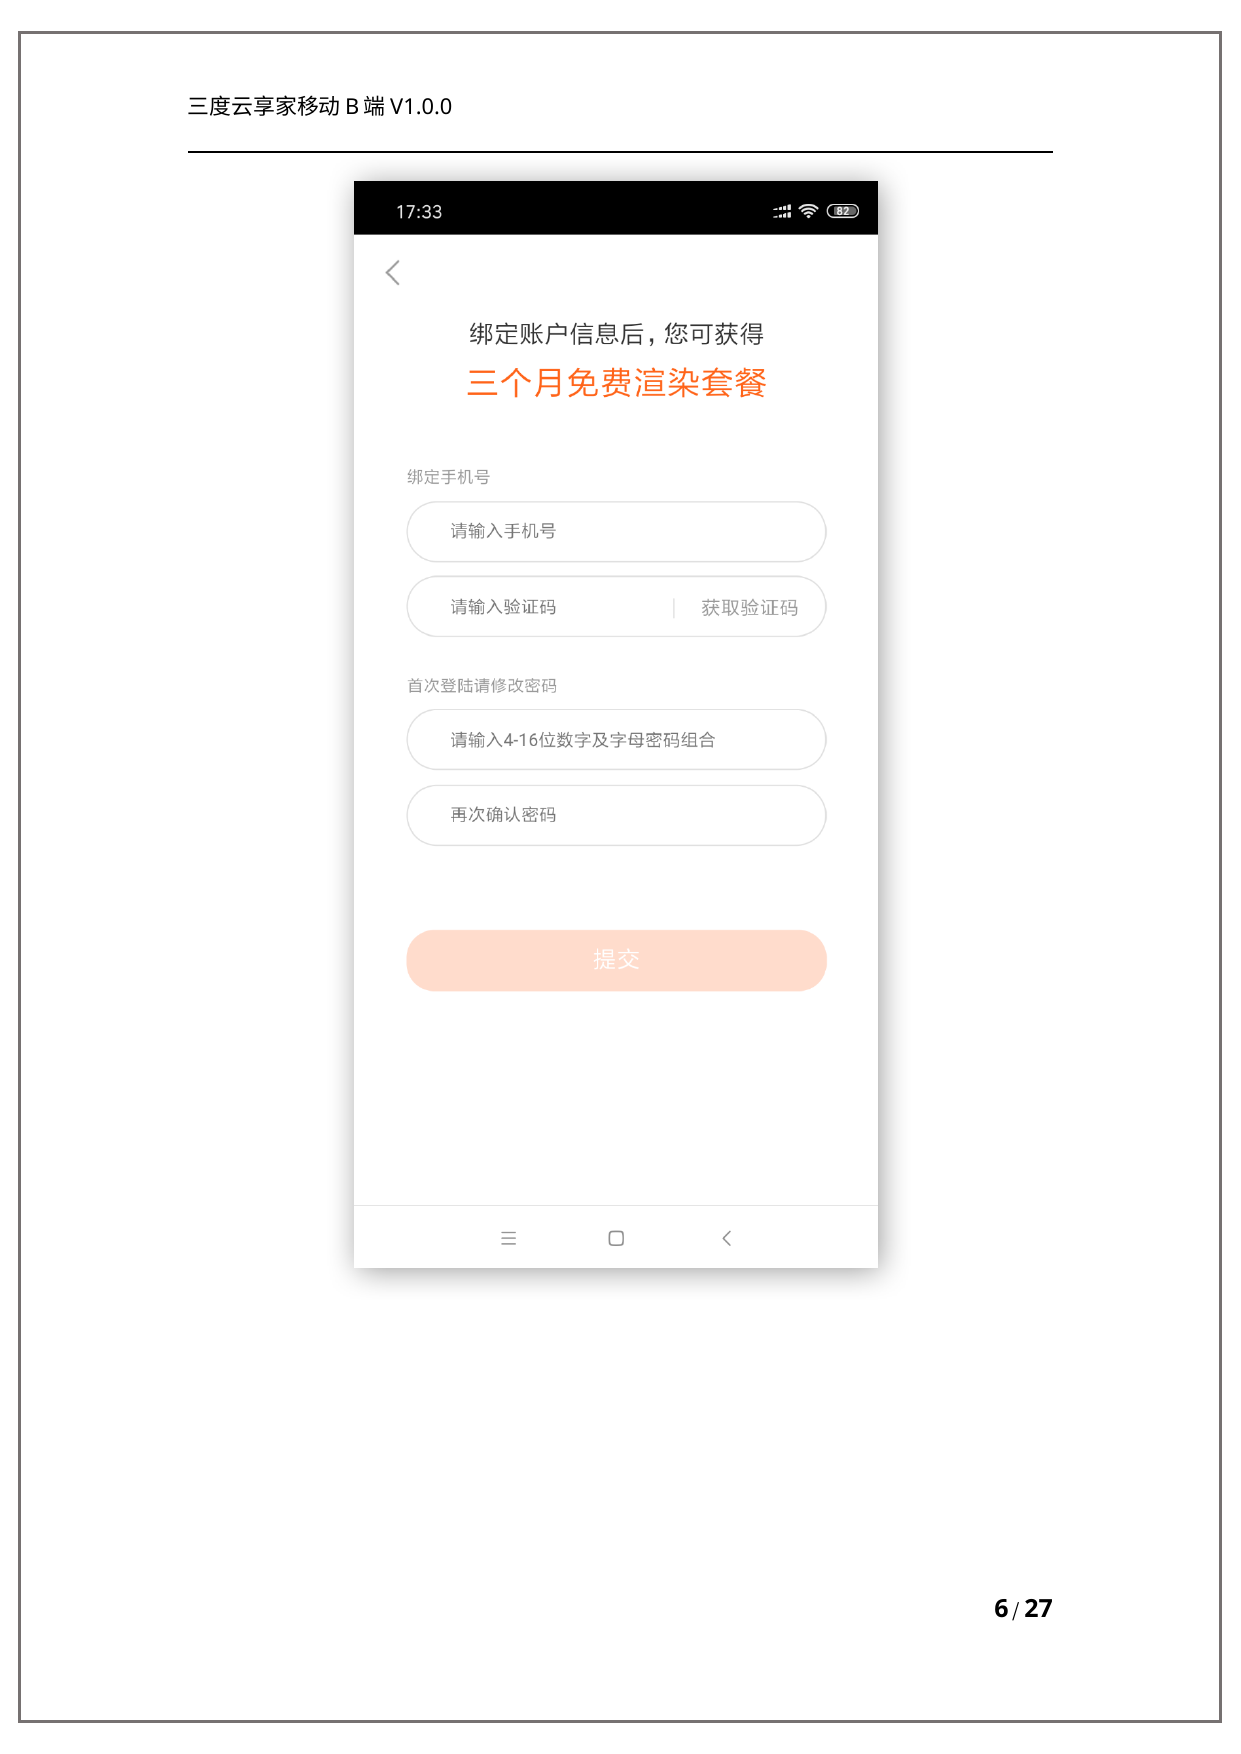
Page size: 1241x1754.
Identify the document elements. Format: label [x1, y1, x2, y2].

picture [354, 181, 878, 1268]
